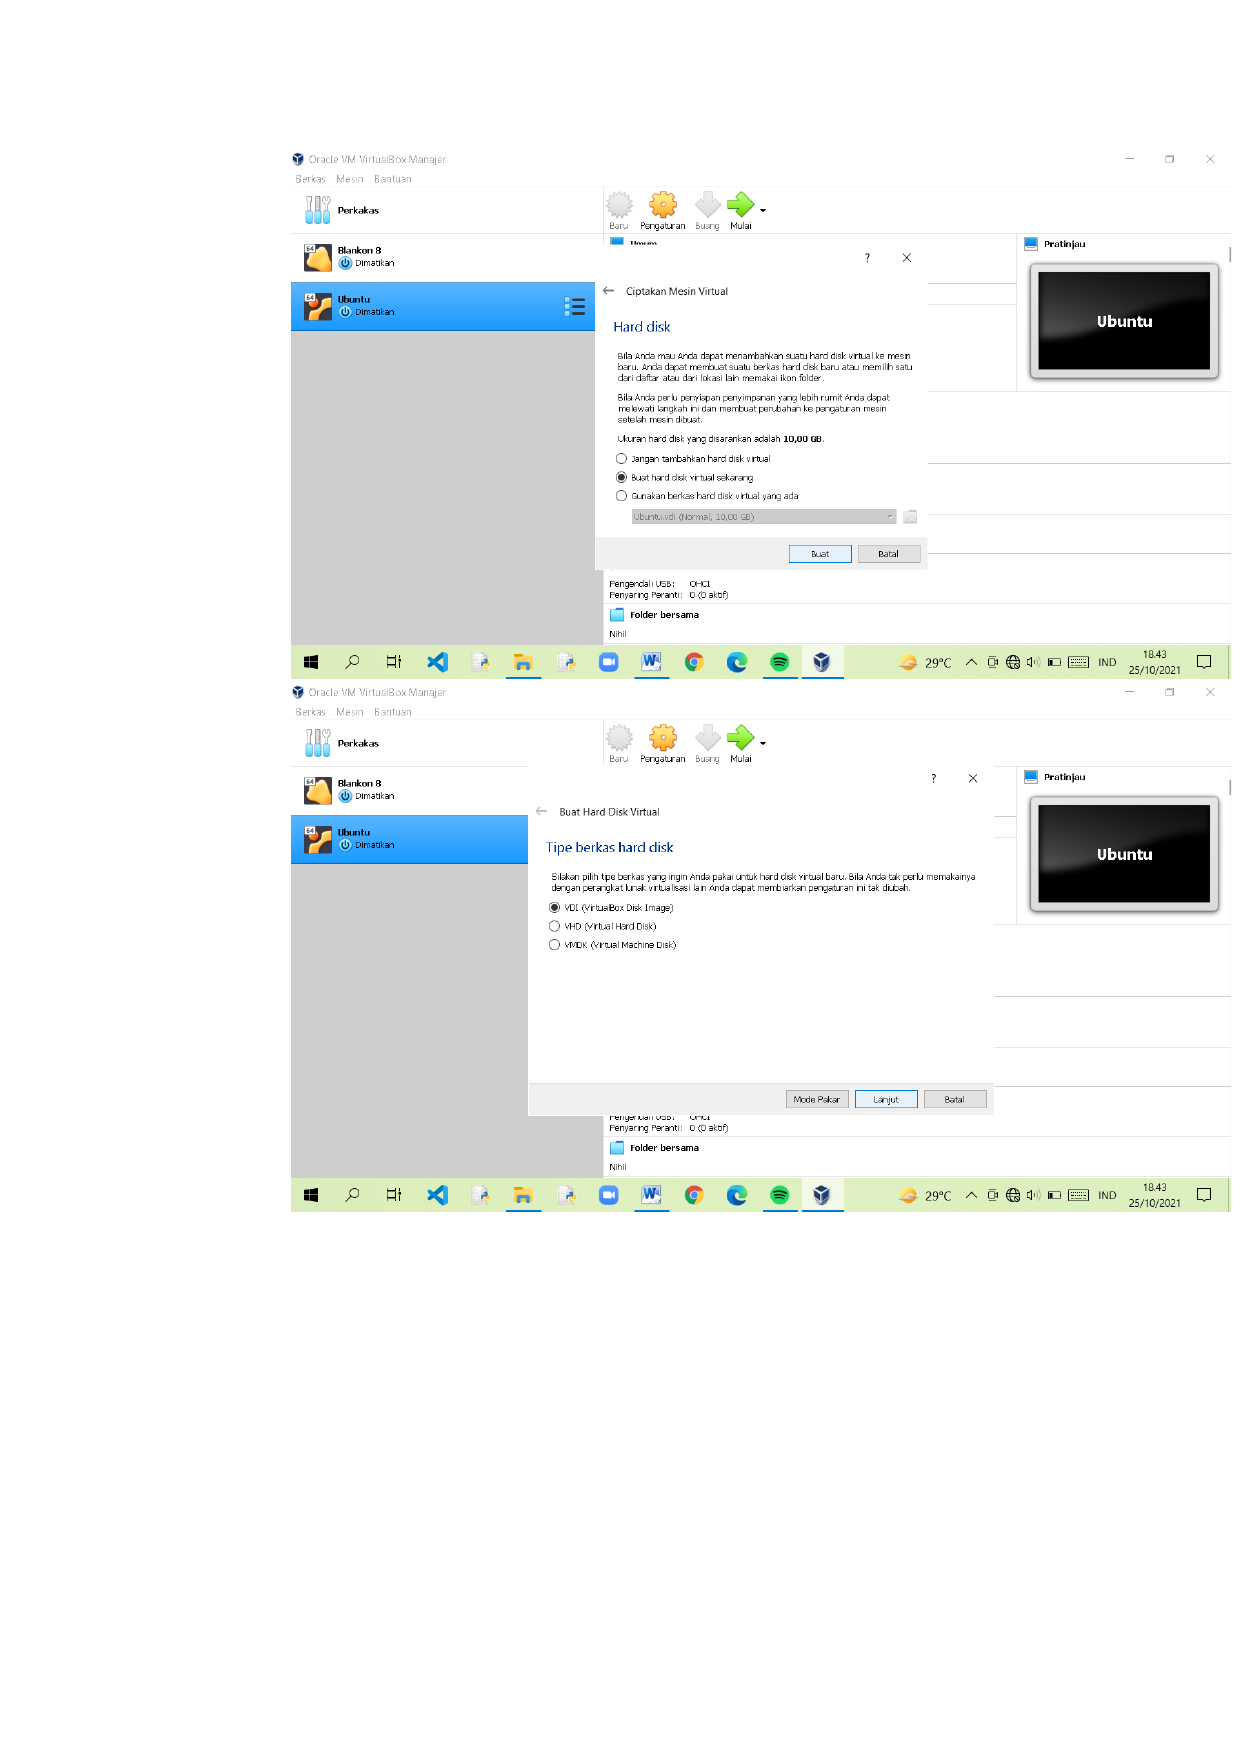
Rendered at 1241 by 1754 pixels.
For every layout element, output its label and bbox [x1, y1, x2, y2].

picture [291, 682, 1232, 1212]
picture [291, 150, 1232, 679]
